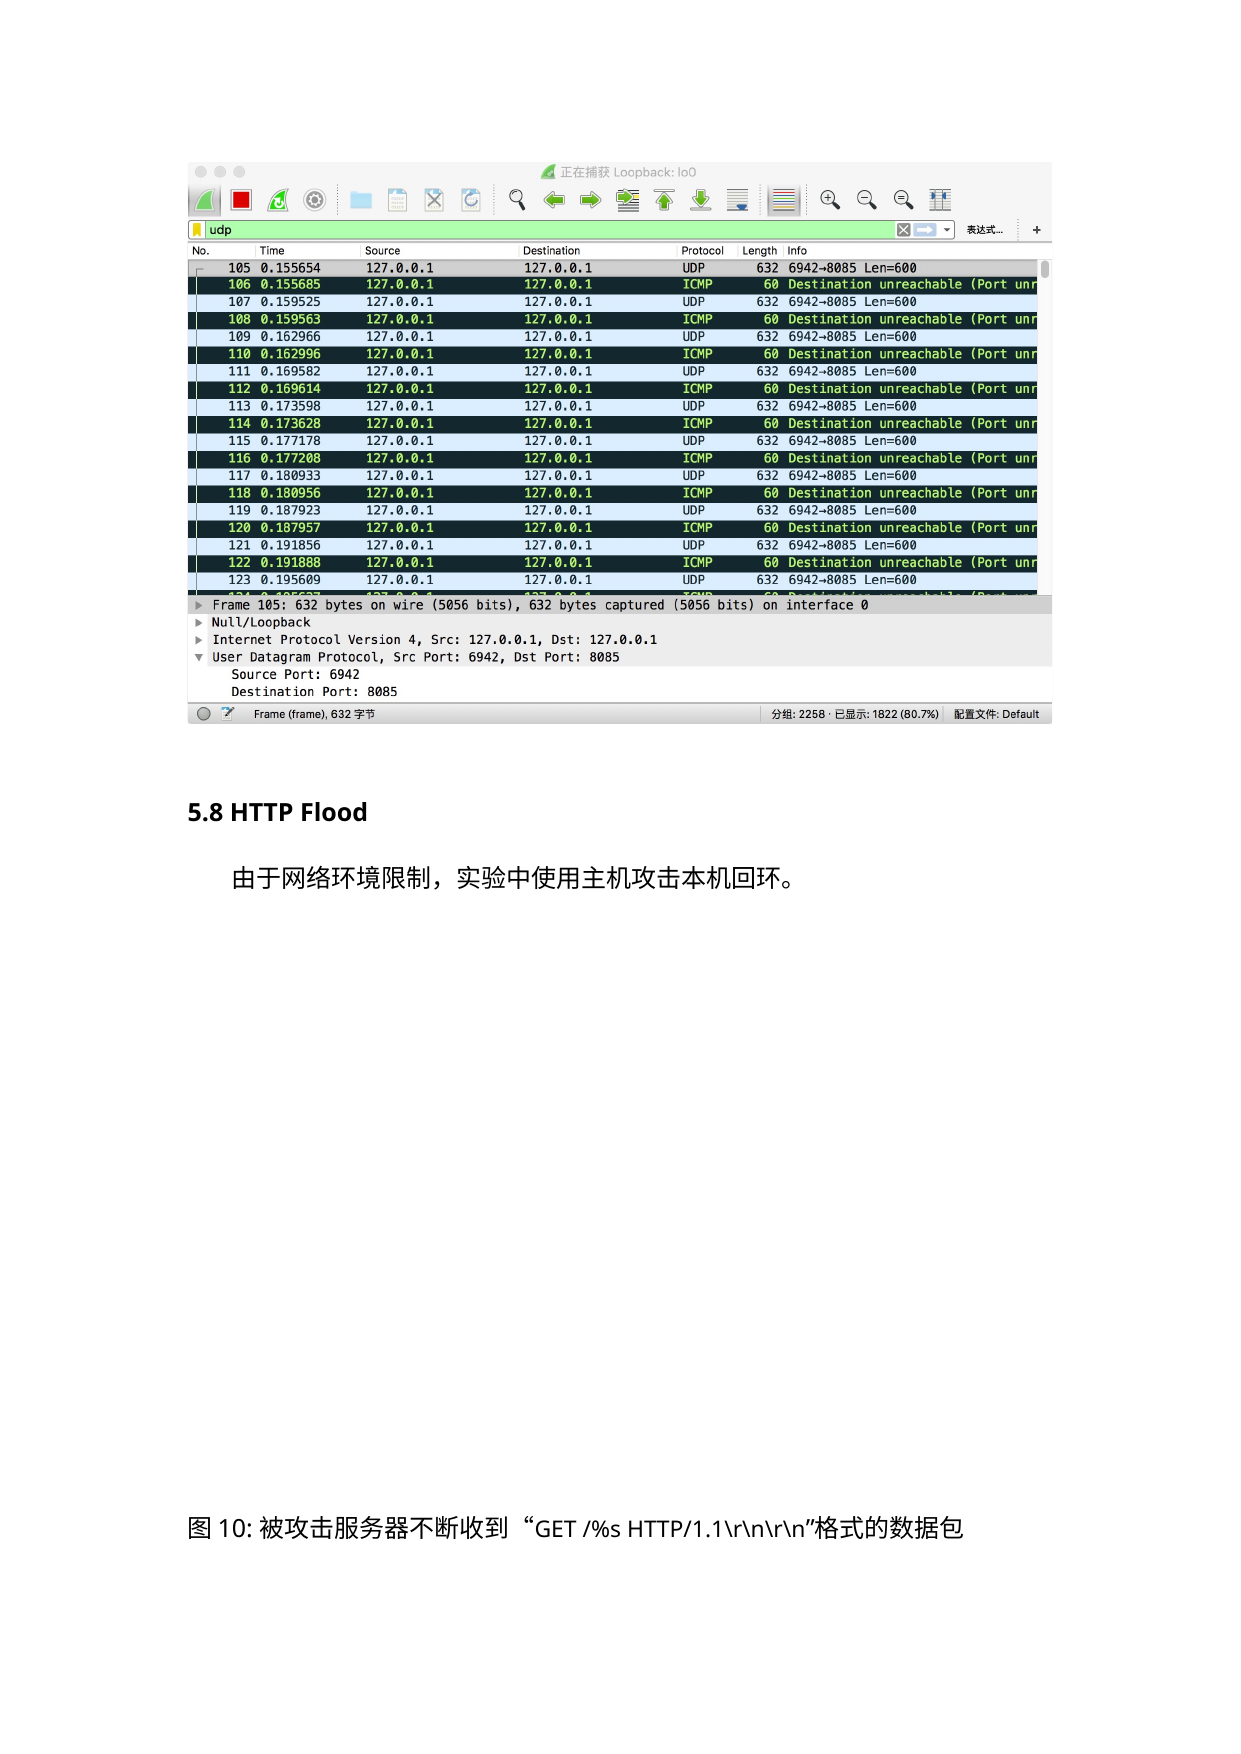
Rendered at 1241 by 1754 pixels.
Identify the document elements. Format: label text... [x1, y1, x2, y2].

text 图10: 被攻击服务器不断收到“GET /%s HTTP/1.1\r\n\r\n”格式的数据包 [187, 1494, 1053, 1559]
text 由于网络环境限制，实验中使用主机攻击本机回环。 [187, 844, 1053, 909]
picture [187, 162, 1053, 724]
text 5.8 HTTP Flood [187, 779, 1053, 844]
